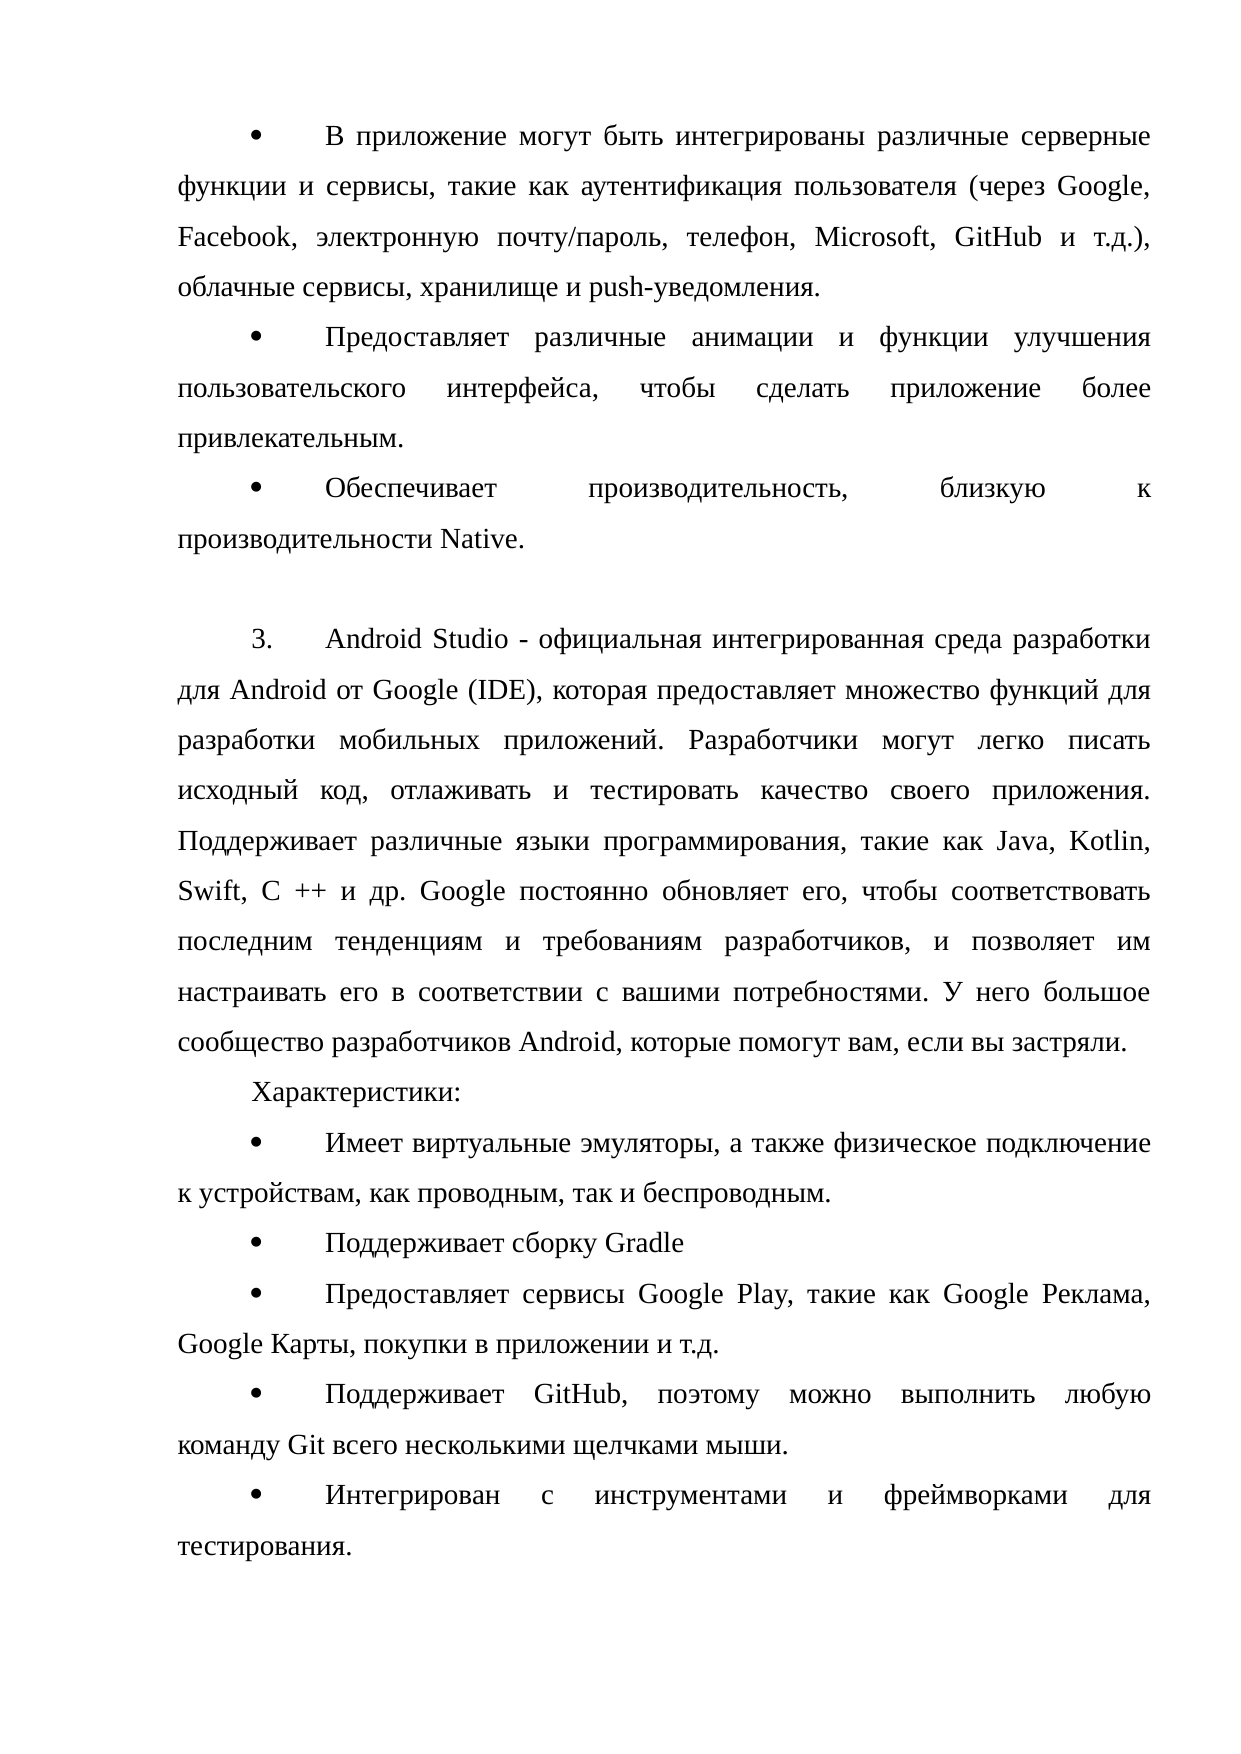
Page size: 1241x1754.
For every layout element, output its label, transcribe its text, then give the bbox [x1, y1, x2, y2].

list Интегрирован с инструментами и фреймворками для тестирования. [177, 1477, 1152, 1561]
list В приложение могут быть интегрированы различные серверные функции и сервисы, такие как аутентификация пользователя (через Google, Facebook, электронную почту/пароль, телефон, Microsoft, GitHub и т.д.), облачные сервисы, хранилище и push-уведомления. [177, 118, 1152, 303]
list Имеет виртуальные эмуляторы, а также физическое подключение к устройствам, как проводным, так и беспроводным. [177, 1125, 1152, 1209]
list Android Studio - официальная интегрированная среда разработки для Android от Google (IDE), которая предоставляет множество функций для разработки мобильных приложений. Разработчики могут легко писать исходный код, отлаживать и тестировать качество своего приложения. Поддерживает различные языки программирования, такие как Java, Kotlin, Swift, C ++ и др. Google постоянно обновляет его, чтобы соответствовать последним тенденциям и требованиям разработчиков, и позволяет им настраивать его в соответствии с вашими потребностями. У него большое сообщество разработчиков Android, которые помогут вам, если вы застряли. [177, 622, 1152, 1058]
list Поддерживает сборку Gradle [177, 1225, 1152, 1259]
list Характеристики: [177, 1074, 1152, 1108]
list Поддерживает GitHub, поэтому можно выполнить любую команду Git всего несколькими щелчками мыши. [177, 1377, 1152, 1461]
list Предоставляет сервисы Google Play, такие как Google Реклама, Google Карты, покупки в приложении и т.д. [177, 1276, 1152, 1360]
list Предоставляет различные анимации и функции улучшения пользовательского интерфейса, чтобы сделать приложение более привлекательным. [177, 319, 1152, 454]
list Обеспечивает производительность, близкую к производительности Native. [177, 471, 1152, 554]
